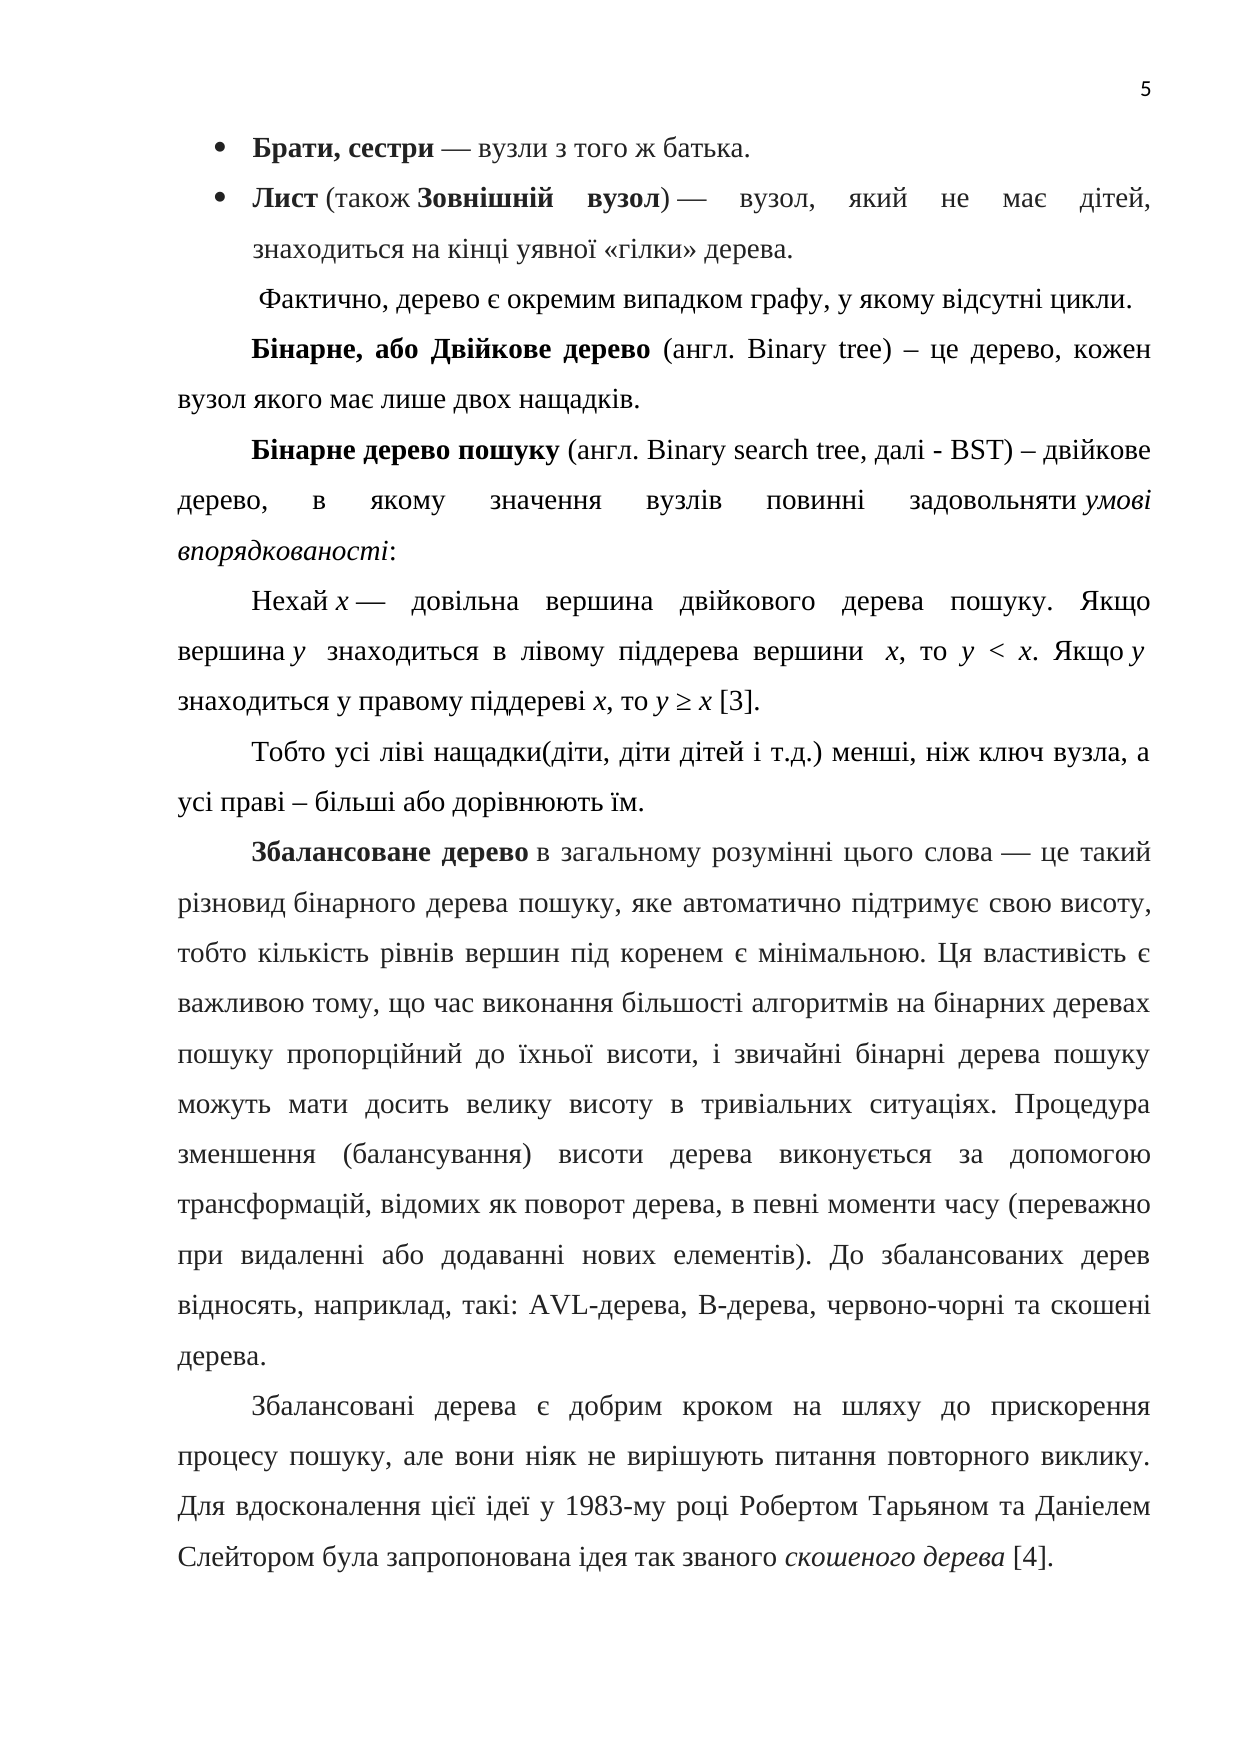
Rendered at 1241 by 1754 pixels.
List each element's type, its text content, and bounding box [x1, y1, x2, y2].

text Збалансовані дерева є добрим кроком на шляху до прискорення процесу пошуку, але вони ніяк не вирішують питання повторного виклику. Для вдосконалення цієї ідеї у 1983-му році Робертом Тарьяном та Даніелем Слейтором була запропонована ідея так званого скошеного дерева [4]. [177, 1388, 1152, 1572]
text Фактично, дерево є окремим випадком графу, у якому відсутні цикли. [177, 281, 1152, 314]
list Брати, сестри — вузли з того ж батька. [215, 130, 1152, 163]
text Нехай x — довільна вершина двійкового дерева пошуку. Якщо вершина y знаходиться в лівому піддерева вершини x, то y < x. Якщо у знаходиться у правому піддереві x, то y ≥ x [3]. [177, 583, 1152, 717]
text Бінарне дерево пошуку (англ. Binary search tree, далі - BST) – двійкове дерево, в якому значення вузлів повинні задовольняти умові впорядкованості: [177, 432, 1152, 566]
text Тобто усі ліві нащадки(діти, діти дітей і т.д.) менші, ніж ключ вузла, а усі праві – більші або дорівнюють їм. [177, 734, 1152, 818]
text Збалансоване дерево в загальному розумінні цього слова — це такий різновид бінарного дерева пошуку, яке автоматично підтримує свою висоту, тобто кількість рівнів вершин під коренем є мінімальною. Ця властивість є важливою тому, що час виконання більшості алгоритмів на бінарних деревах пошуку пропорційний до їхньої висоти, і звичайні бінарні дерева пошуку можуть мати досить велику висоту в тривіальних ситуаціях. Процедура зменшення (балансування) висоти дерева виконується за допомогою трансформацій, відомих як поворот дерева, в певні моменти часу (переважно при видаленні або додаванні нових елементів). До збалансованих дерев відносять, наприклад, такі: AVL-дерева, B-дерева, червоно-чорні та скошені дерева. [177, 834, 1152, 1371]
text Бінарне, або Двійкове дерево (англ. Binary tree) – це дерево, кожен вузол якого має лише двох нащадків. [177, 331, 1152, 415]
list Лист (також Зовнішній вузол) — вузол, який не має дітей, знаходиться на кінці уявної «гілки» дерева. [215, 180, 1152, 264]
